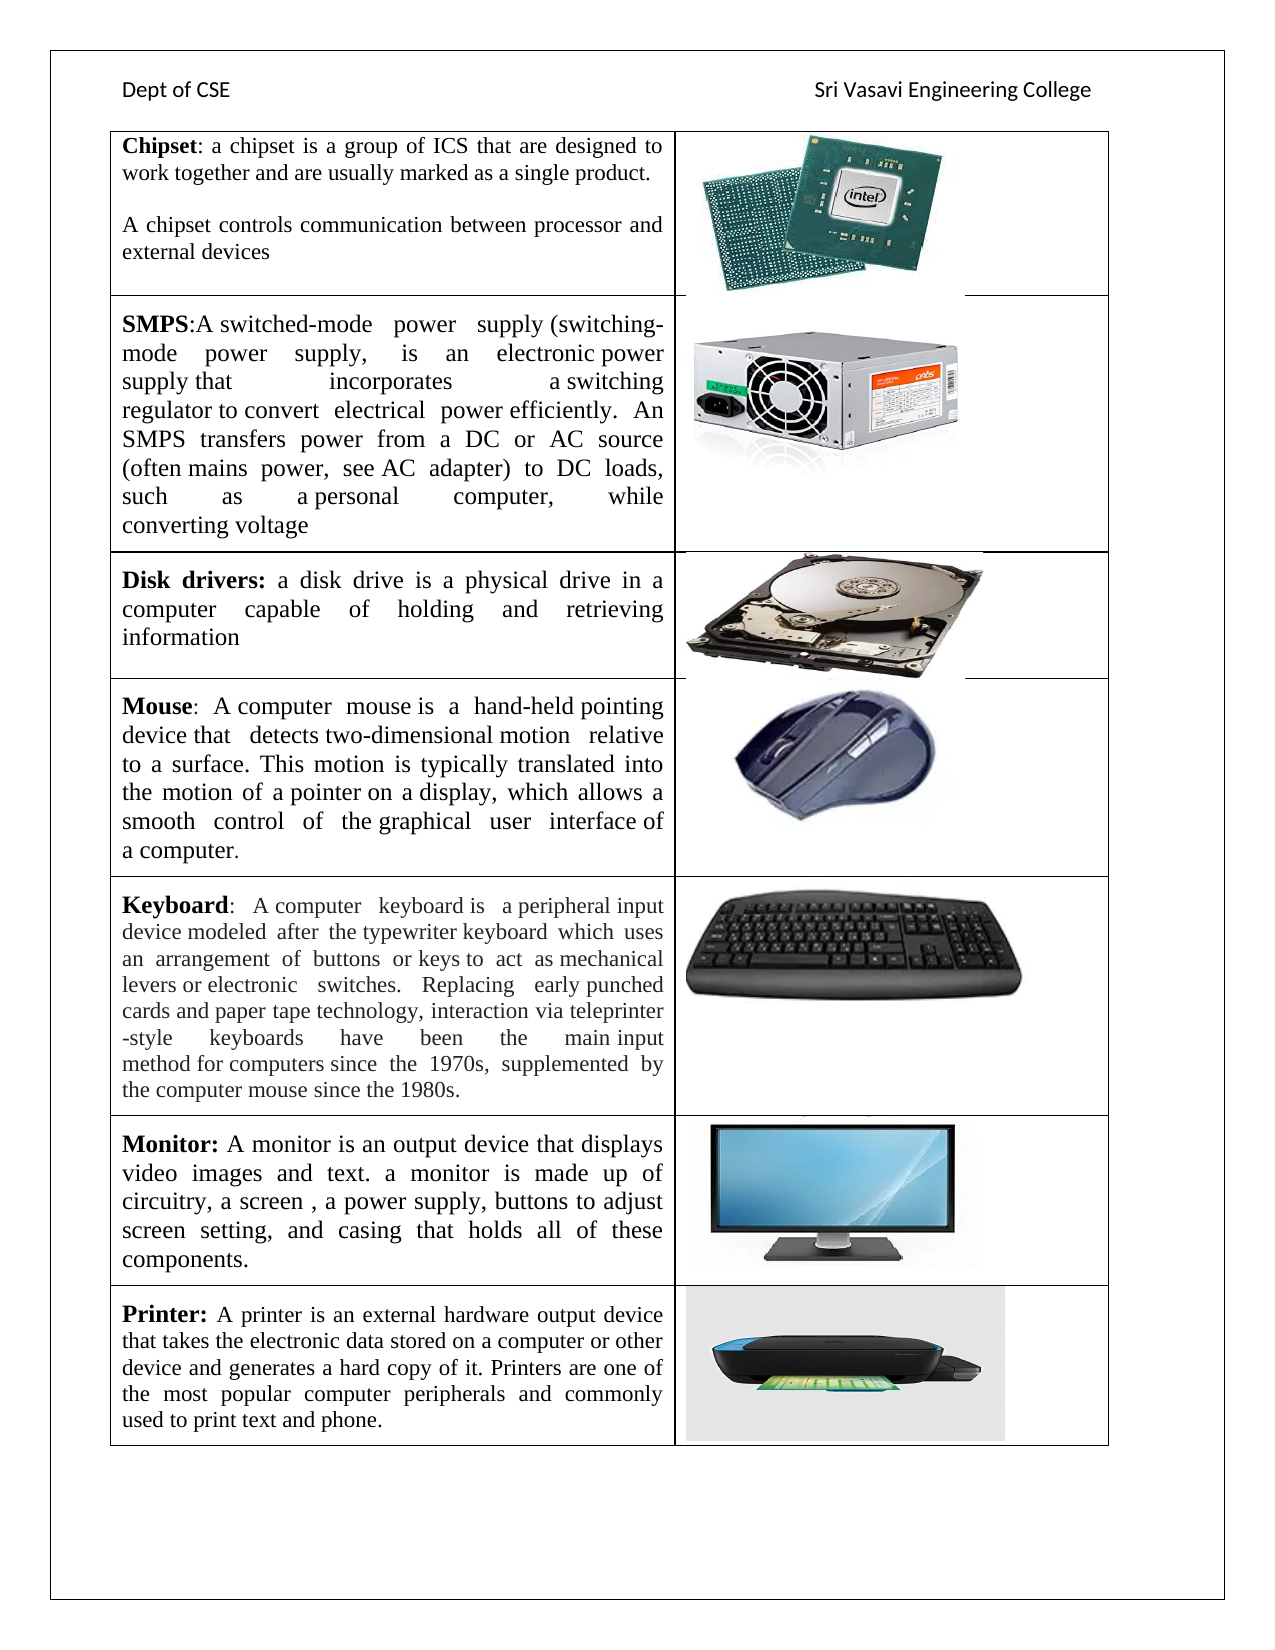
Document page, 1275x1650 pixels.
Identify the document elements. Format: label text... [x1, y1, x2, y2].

picture [686, 552, 984, 852]
table_cell Mouse: A computer mouse is a hand-held pointing device that detects two-dimensional motion relative to a surface. This motion is typically translated into the motion of a pointer on a display, which allows a smooth control of the graphical user interface of a computer. [111, 679, 674, 876]
table_cell [676, 877, 1108, 1115]
table_cell [676, 553, 686, 678]
table_cell [676, 679, 1108, 876]
table_cell SMPS:A switched-mode power supply (switching-mode power supply, is an electronic power supply that incorporates a switching regulator to convert electrical power efficiently. An SMPS transfers power from a DC or AC source (often mains power, see AC adapter) to DC loads, such as a personal computer, while converting voltage [111, 296, 674, 551]
table_cell [676, 1116, 1108, 1285]
table_header [965, 132, 1108, 295]
table_cell [984, 553, 1108, 678]
picture [686, 1286, 1006, 1441]
table_cell Keyboard: A computer keyboard is a peripheral input device modeled after the typewriter keyboard which uses an arrangement of buttons or keys to act as mechanical levers or electronic switches. Replacing early punched cards and paper tape technology, interaction via teleprinter -style keyboards have been the main input method for computers since the 1970s, supplemented by the computer mouse since the 1980s. [111, 877, 674, 1115]
table_header [676, 132, 686, 295]
picture [686, 877, 1045, 1035]
picture [686, 132, 965, 494]
table_cell Monitor: A monitor is an output device that displays video images and text. a monitor is made up of circuitry, a screen , a power supply, buttons to adjust screen setting, and casing that holds all of these components. [111, 1116, 674, 1285]
table_cell [676, 296, 1108, 551]
table_cell Printer: A printer is an external hardware output device that takes the electronic data stored on a computer or other device and generates a hard copy of it. Printers are one of the most popular computer peripherals and commonly used to print text and phone. [111, 1286, 674, 1445]
table_cell [676, 1286, 1108, 1445]
table_header Chipset: a chipset is a group of ICS that are designed to work together and are usually marked as a single product. A chipset controls communication between processor and external devices [111, 132, 674, 295]
table_cell Disk drivers: a disk drive is a physical drive in a computer capable of holding and retrieving information [111, 553, 674, 678]
picture [686, 1116, 984, 1268]
